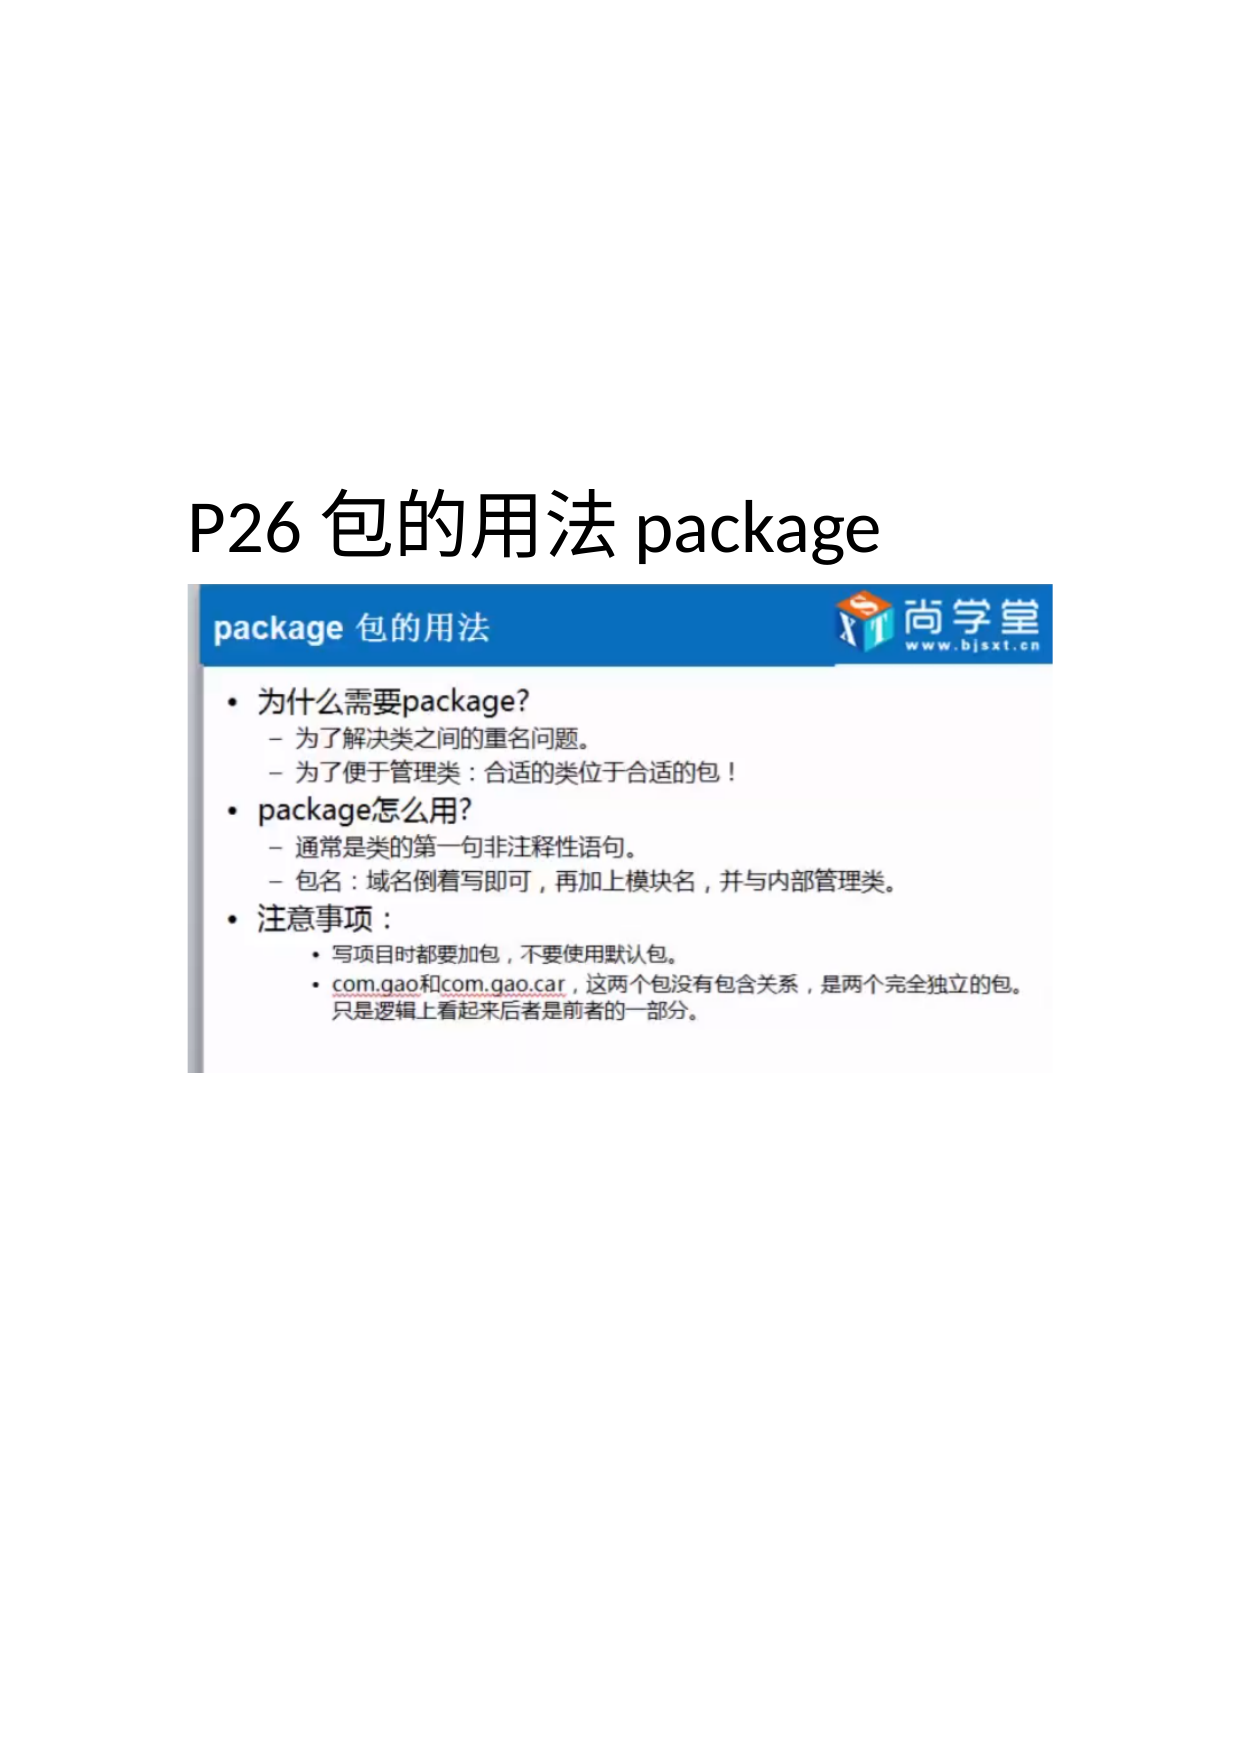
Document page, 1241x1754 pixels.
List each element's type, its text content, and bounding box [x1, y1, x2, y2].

picture [187, 584, 1053, 1073]
text P26 包的用法package [187, 454, 1053, 584]
